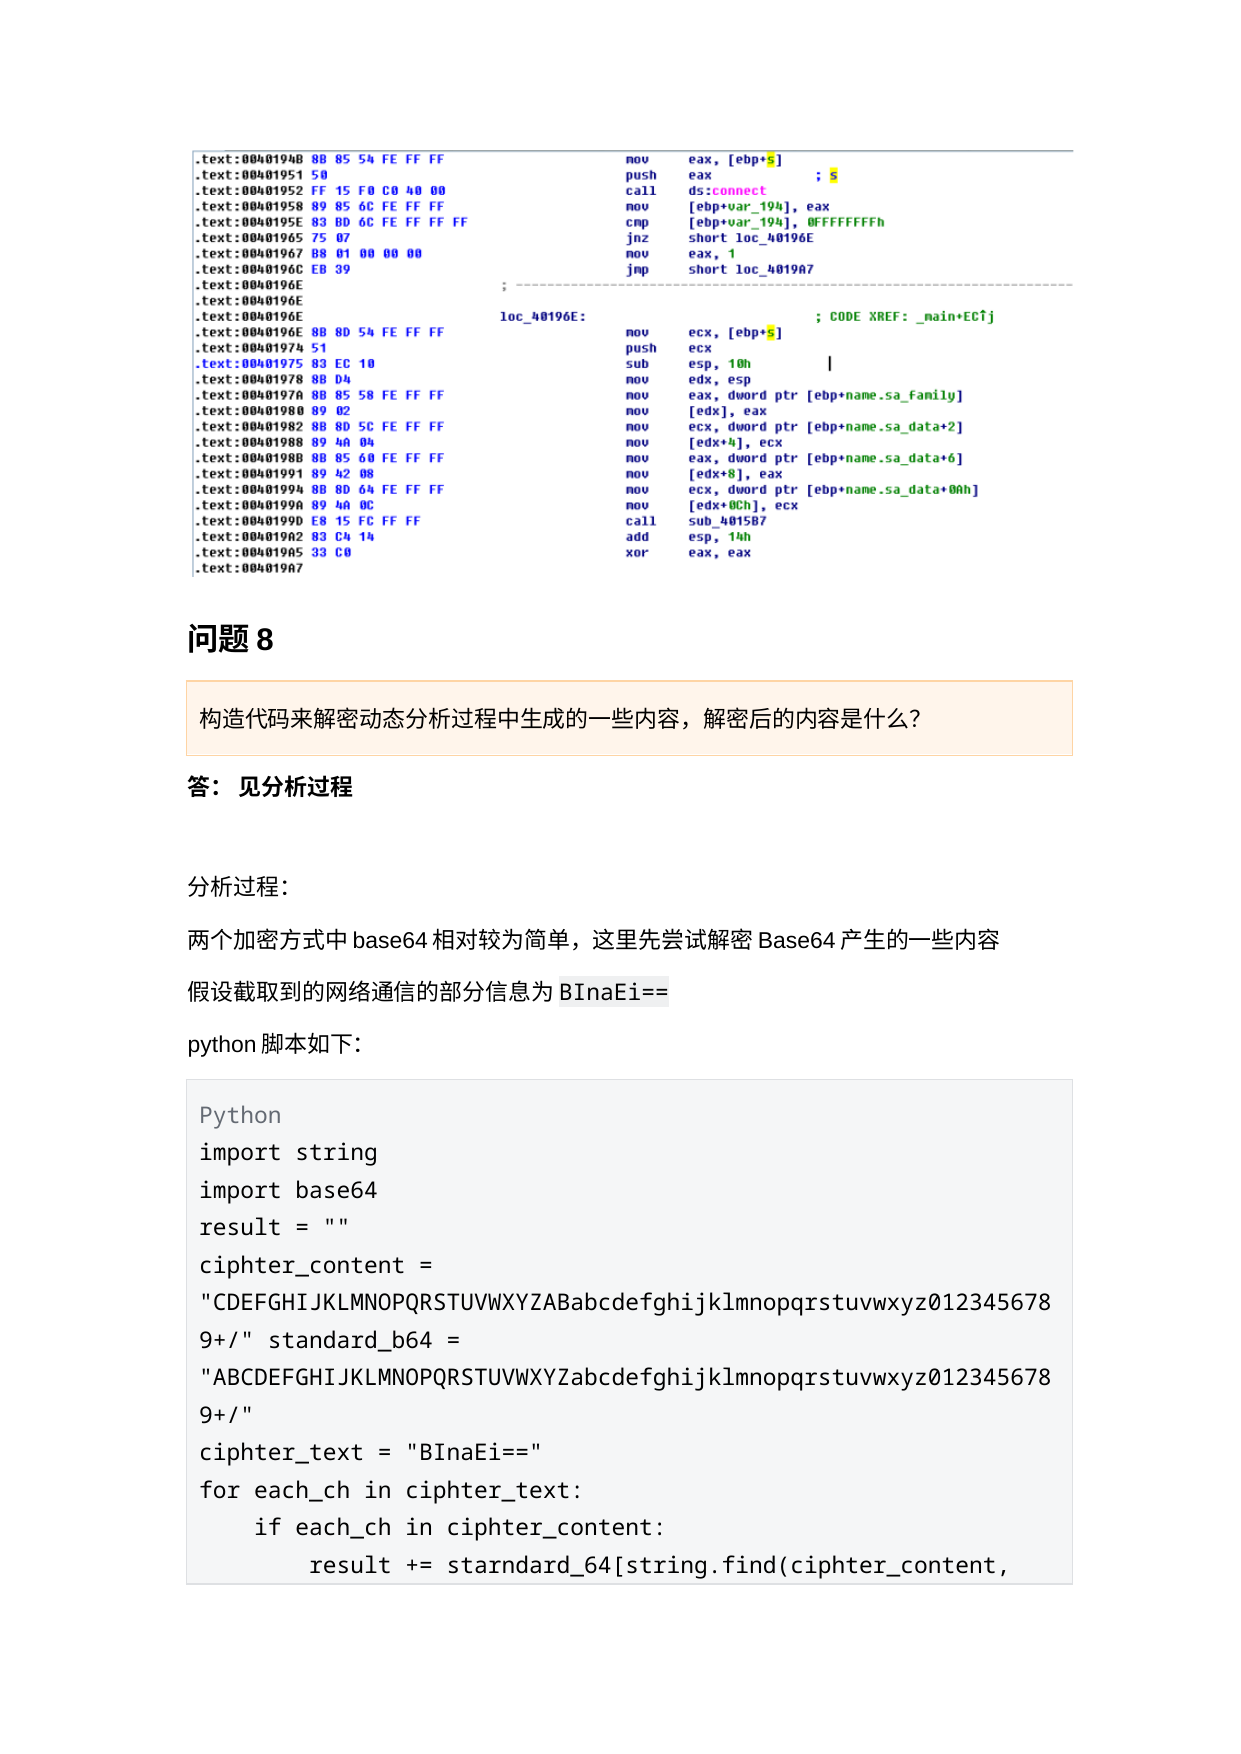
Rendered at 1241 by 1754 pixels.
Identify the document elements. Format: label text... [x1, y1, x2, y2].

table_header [187, 1080, 1072, 1583]
text 问题8 [187, 614, 1053, 659]
text 分析过程： [187, 869, 1053, 902]
table_header 构造代码来解密动态分析过程中生成的一些内容，解密后的内容是什么？ [187, 682, 1072, 754]
text 答： 见分析过程 [187, 769, 1053, 802]
text 假设截取到的网络通信的部分信息为BInaEi== [187, 974, 1053, 1007]
picture [187, 150, 1074, 577]
text python脚本如下： [187, 1026, 1053, 1059]
text 两个加密方式中base64相对较为简单，这里先尝试解密Base64产生的一些内容 [187, 921, 1053, 955]
